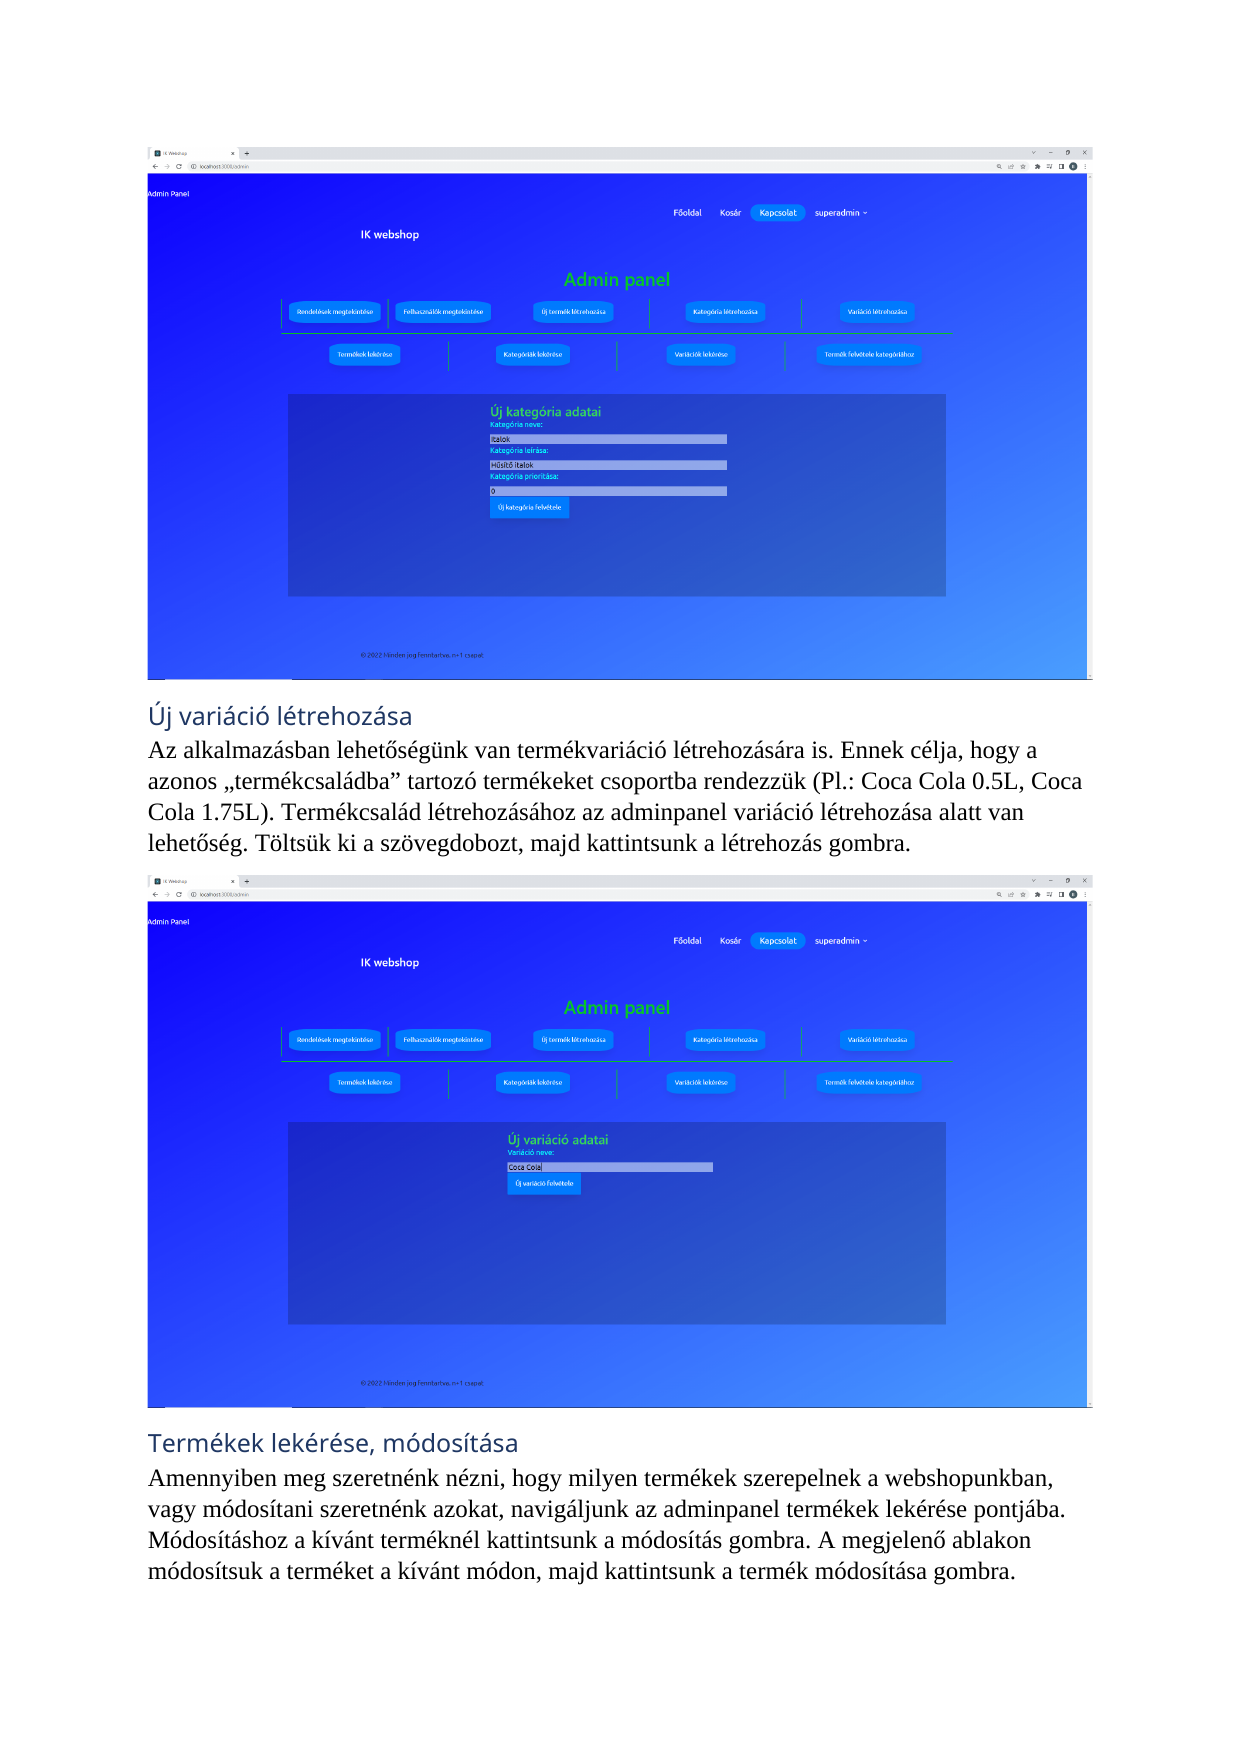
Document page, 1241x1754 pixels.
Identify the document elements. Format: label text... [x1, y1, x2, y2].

subtitle Új variáció létrehozása [148, 698, 1092, 732]
text Az alkalmazásban lehetőségünk van termékvariáció létrehozására is. Ennek célja, hogy a azonos „termékcsaládba” tartozó termékeket csoportba rendezzük (Pl.: Coca Cola 0.5L, Coca Cola 1.75L). Termékcsalád létrehozásához az adminpanel variáció létrehozása alatt van lehetőség. Töltsük ki a szövegdobozt, majd kattintsunk a létrehozás gombra. [148, 735, 1092, 857]
text Amennyiben meg szeretnénk nézni, hogy milyen termékek szerepelnek a webshopunkban, vagy módosítani szeretnénk azokat, navigáljunk az adminpanel termékek lekérése pontjába. Módosításhoz a kívánt terméknél kattintsunk a módosítás gombra. A megjelenő ablakon módosítsuk a terméket a kívánt módon, majd kattintsunk a termék módosítása gombra. [148, 1463, 1092, 1585]
picture [147, 875, 1093, 1408]
subtitle Termékek lekérése, módosítása [148, 1426, 1092, 1460]
picture [147, 147, 1093, 680]
